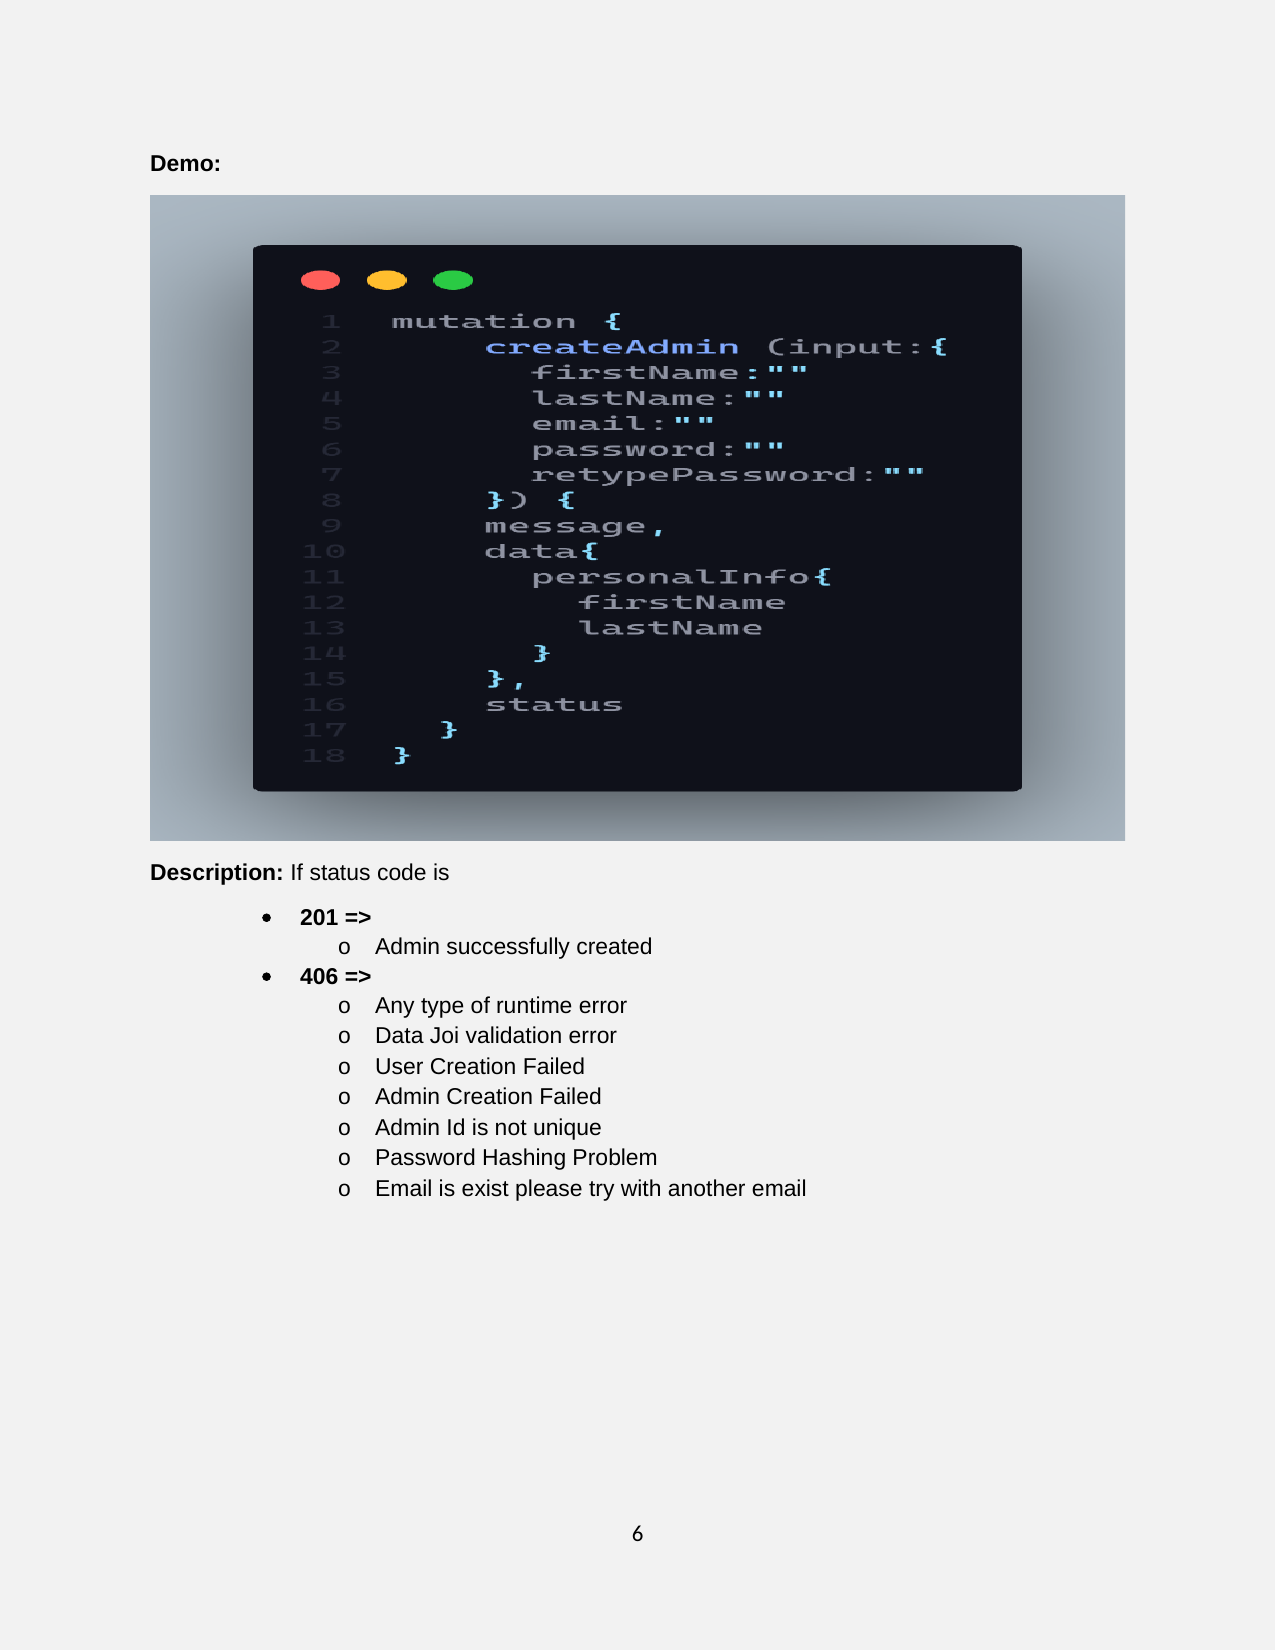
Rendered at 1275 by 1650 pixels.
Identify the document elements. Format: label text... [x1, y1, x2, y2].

list 201 => [262, 904, 1125, 931]
list Any type of runtime error [337, 992, 1125, 1020]
list Admin successfully created [337, 933, 1125, 961]
list User Creation Failed [337, 1053, 1125, 1081]
list 406 => [262, 963, 1125, 990]
list Email is exist please try with another email [337, 1175, 1125, 1203]
text Demo: [150, 150, 1125, 176]
picture [150, 195, 1125, 841]
list Admin Id is not unique [337, 1114, 1125, 1142]
list Data Joi validation error [337, 1022, 1125, 1051]
text Description: If status code is [150, 859, 1125, 886]
list Password Hashing Problem [337, 1144, 1125, 1173]
list Admin Creation Failed [337, 1083, 1125, 1112]
